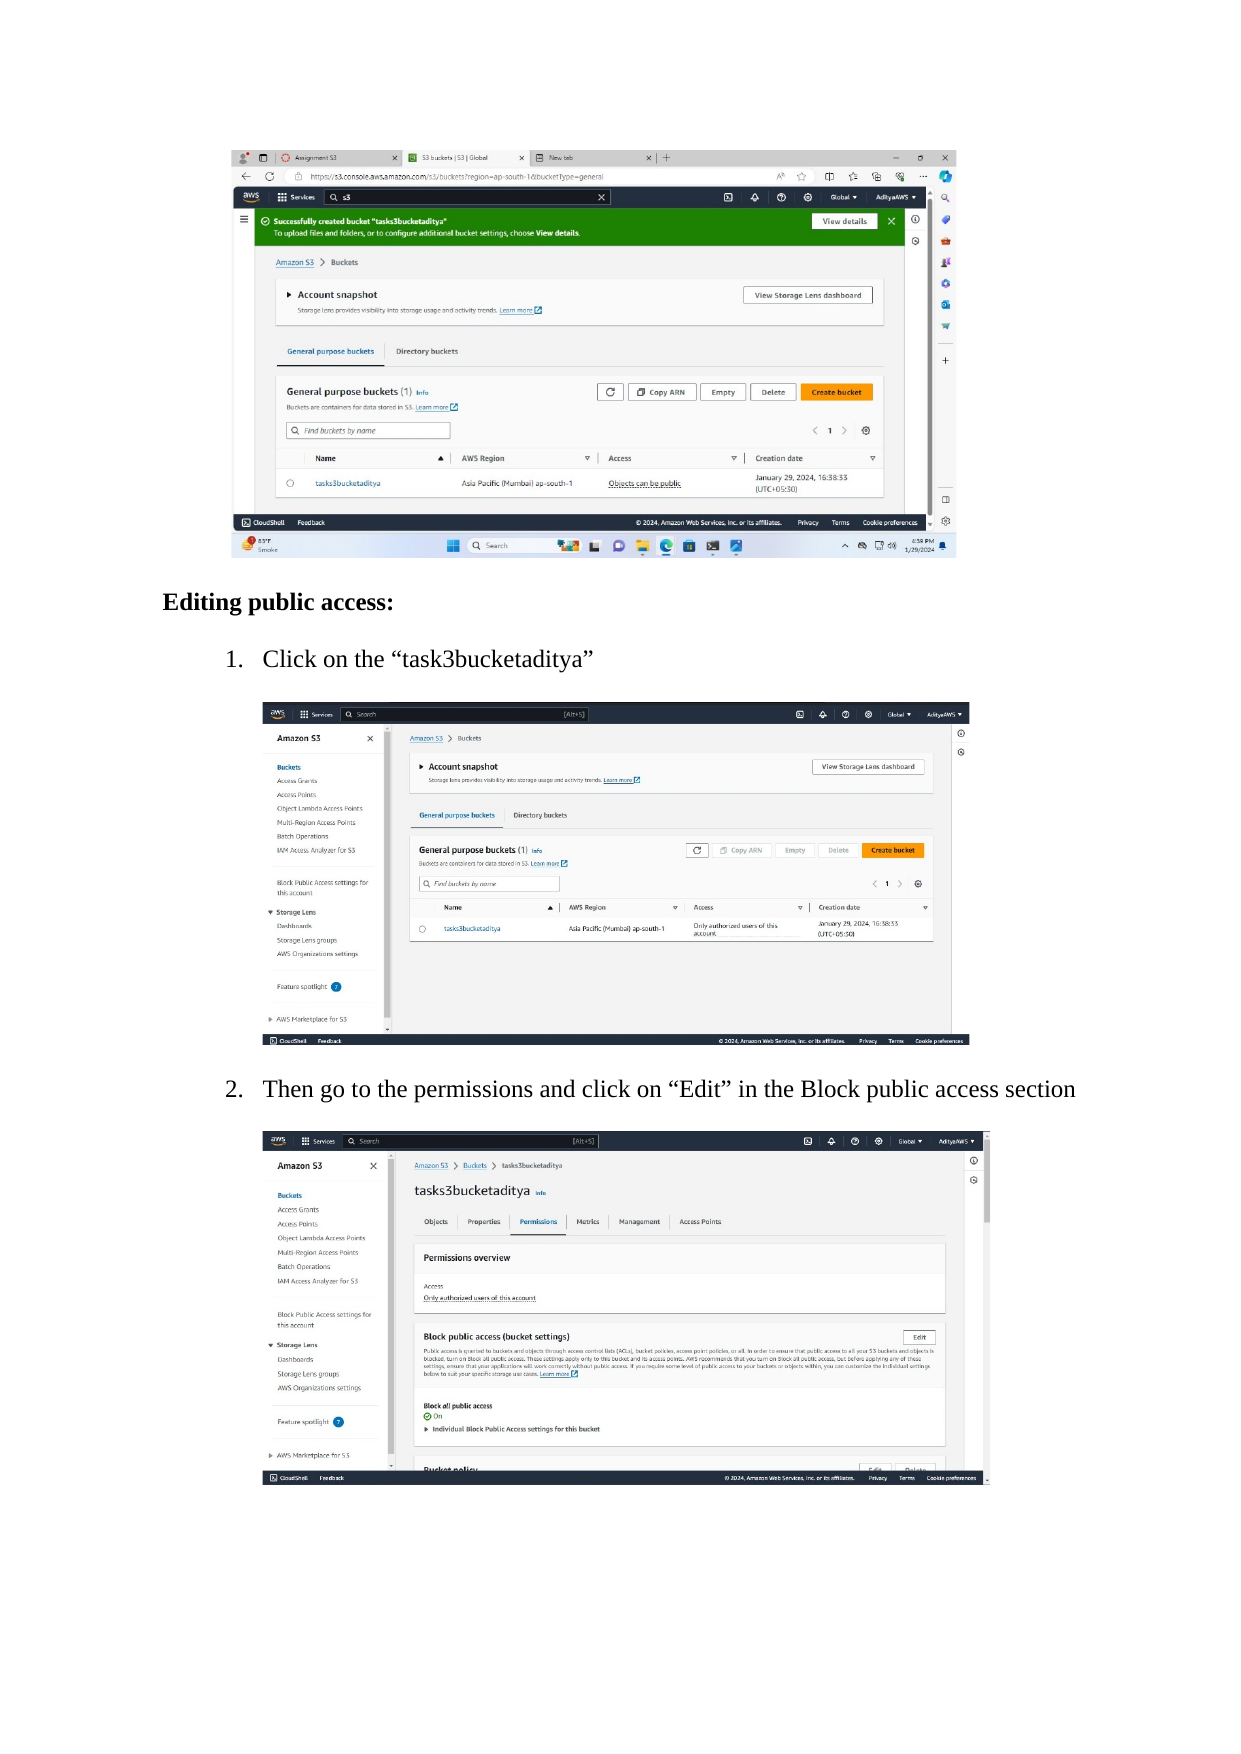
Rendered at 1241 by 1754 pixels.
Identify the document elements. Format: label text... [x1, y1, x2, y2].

picture [231, 150, 957, 558]
list Then go to the permissions and click on “Edit” in the Block public access section [225, 1074, 1090, 1103]
list Click on the “task3bucketaditya” [225, 644, 1090, 673]
picture [262, 1131, 991, 1485]
picture [262, 702, 970, 1045]
text Editing public access: [150, 587, 1090, 615]
